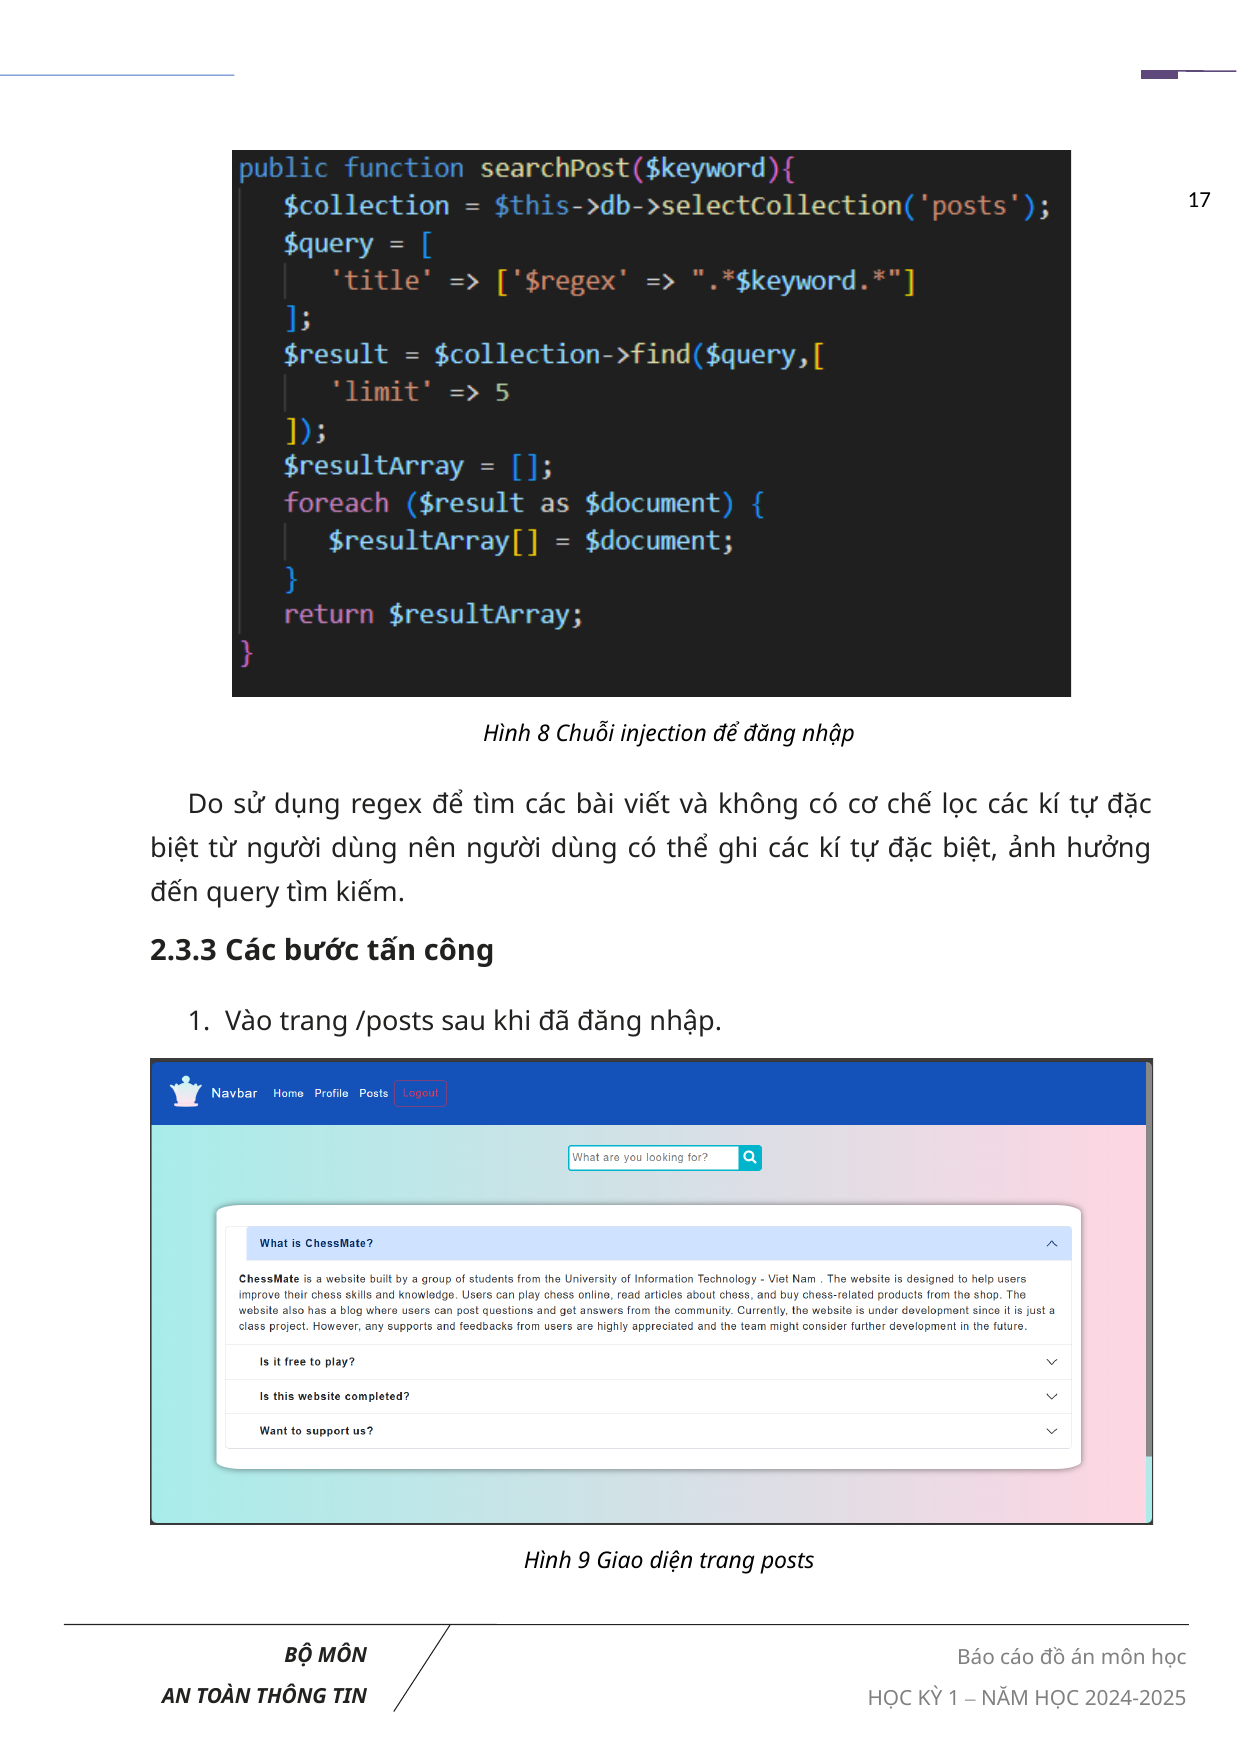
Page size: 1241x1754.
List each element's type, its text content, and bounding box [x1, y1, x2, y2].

text Hình 8 Chuỗi injection để đăng nhập [187, 717, 1153, 748]
picture [232, 150, 1072, 697]
list Vào trang /posts sau khi đã đăng nhập. [187, 1001, 1153, 1038]
text Do sử dụng regex để tìm các bài viết và không có cơ chế lọc các kí tự đặc biệt từ người dùng nên người dùng có thể ghi các kí tự đặc biệt, ảnh hưởng đến query tìm kiếm. [150, 784, 1153, 910]
text Hình 9 Giao diện trang posts [187, 1544, 1153, 1576]
list Các bước tấn công [150, 929, 1153, 969]
picture [150, 1058, 1154, 1525]
